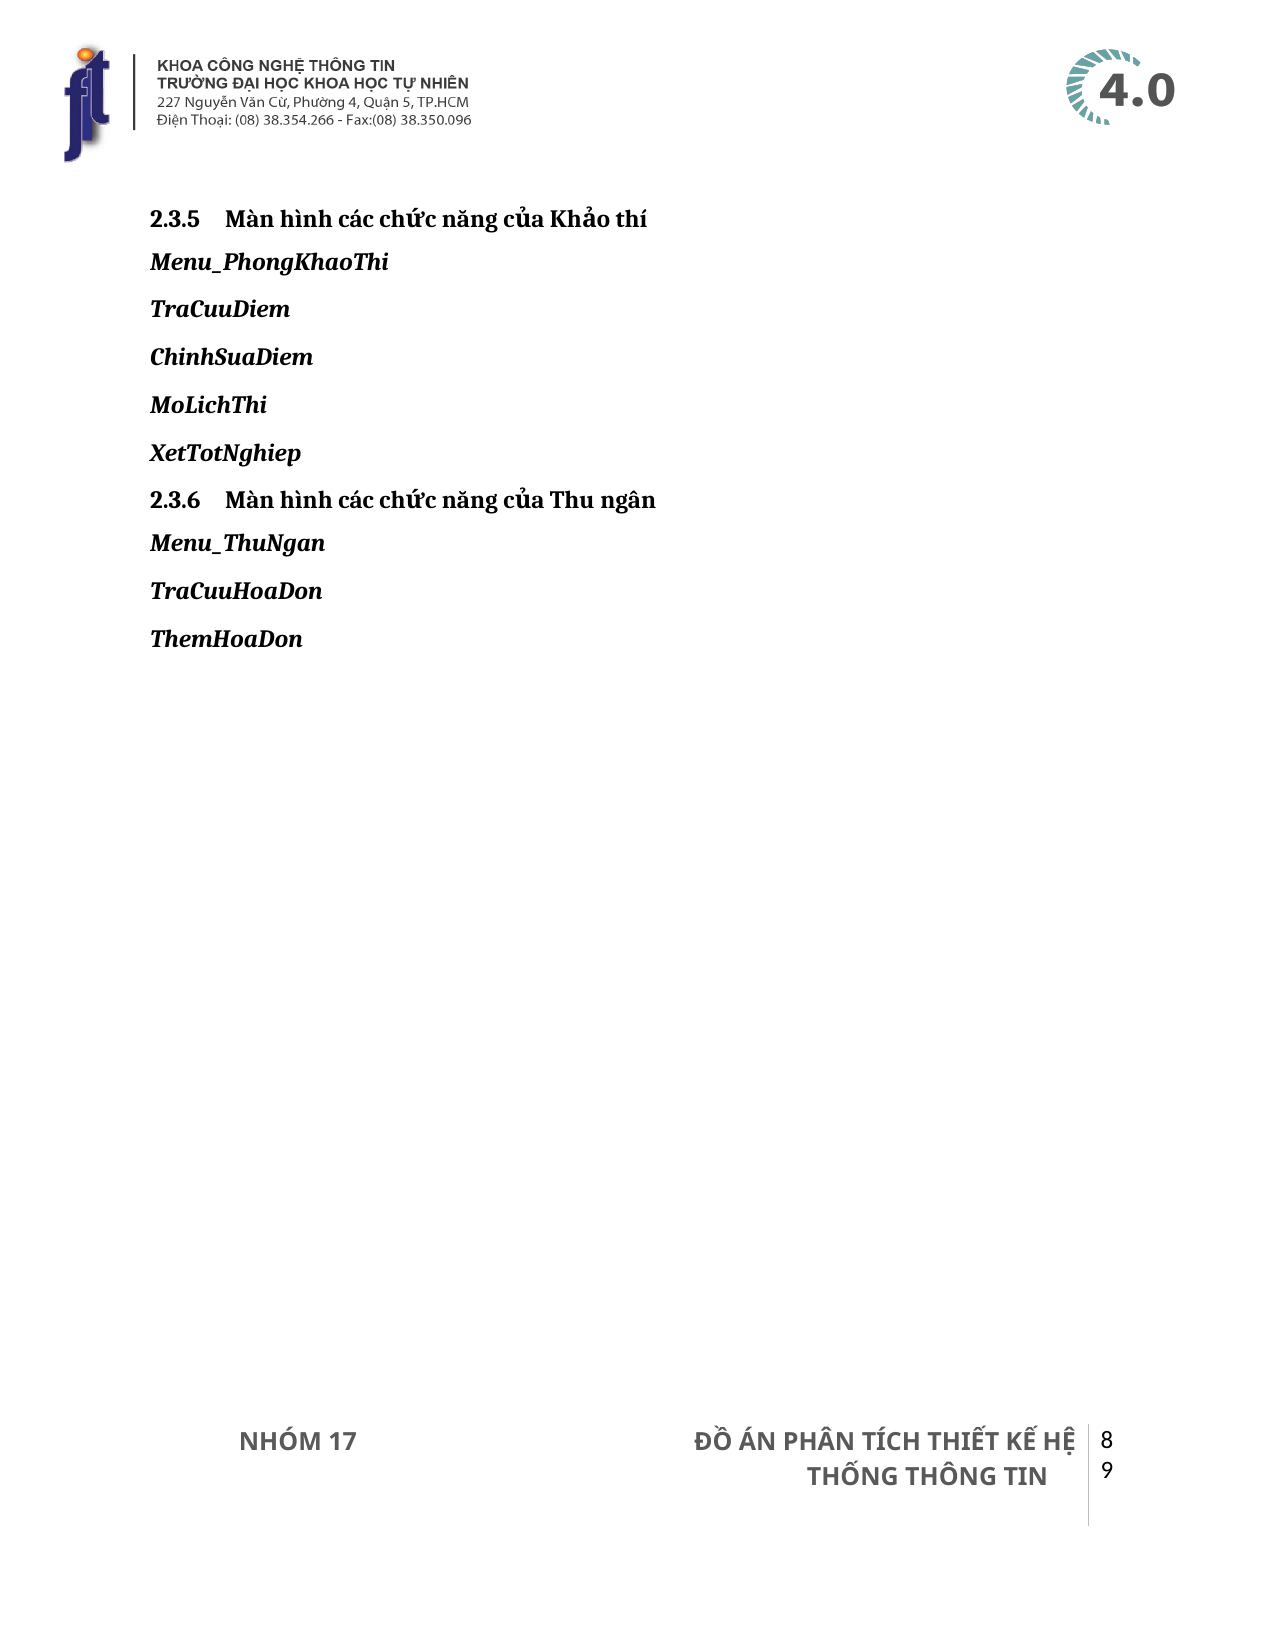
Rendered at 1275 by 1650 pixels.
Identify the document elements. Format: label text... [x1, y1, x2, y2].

subtitle Màn hình các chức năng của Thu ngân [150, 486, 1125, 515]
subtitle Màn hình các chức năng của Khảo thí [150, 204, 1125, 233]
subtitle Menu_ThuNgan [150, 529, 1125, 558]
picture [41, 38, 504, 184]
subtitle ThemHoaDon [150, 625, 1125, 653]
subtitle MoLichThi [150, 391, 1125, 419]
subtitle ChinhSuaDiem [150, 343, 1125, 372]
picture [1059, 42, 1182, 128]
subtitle Menu_PhongKhaoThi [150, 248, 1125, 276]
subtitle TraCuuDiem [150, 295, 1125, 324]
subtitle XetTotNghiep [150, 438, 1125, 467]
subtitle TraCuuHoaDon [150, 577, 1125, 606]
